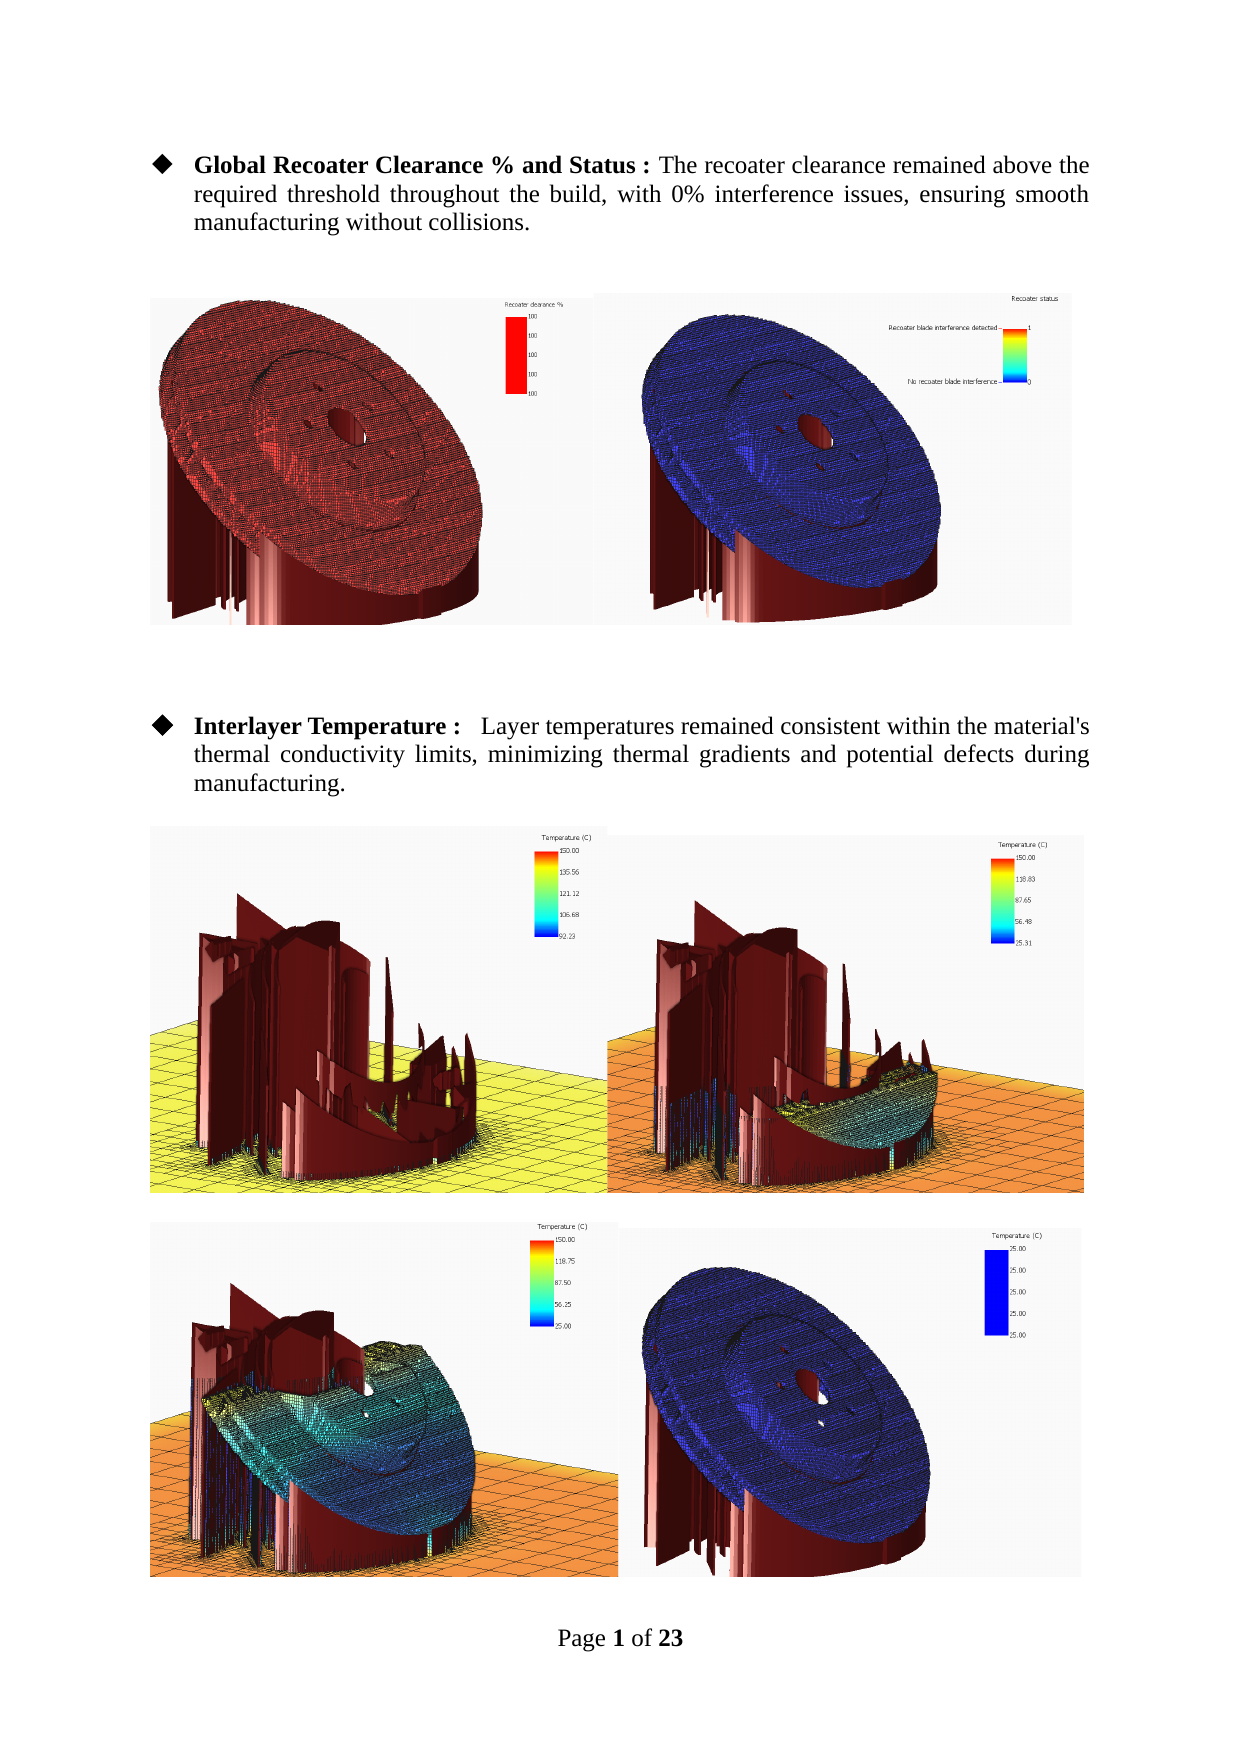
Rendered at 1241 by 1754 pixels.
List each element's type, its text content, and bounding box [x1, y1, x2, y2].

list Interlayer Temperature : Layer temperatures remained consistent within the material's thermal conductivity limits, minimizing thermal gradients and potential defects during manufacturing. [150, 711, 1090, 797]
picture [150, 1222, 1082, 1577]
picture [150, 826, 1084, 1193]
list Global Recoater Clearance % and Status : The recoater clearance remained above the required threshold throughout the build, with 0% interference issues, ensuring smooth manufacturing without collisions. [150, 150, 1090, 236]
picture [150, 293, 1072, 625]
